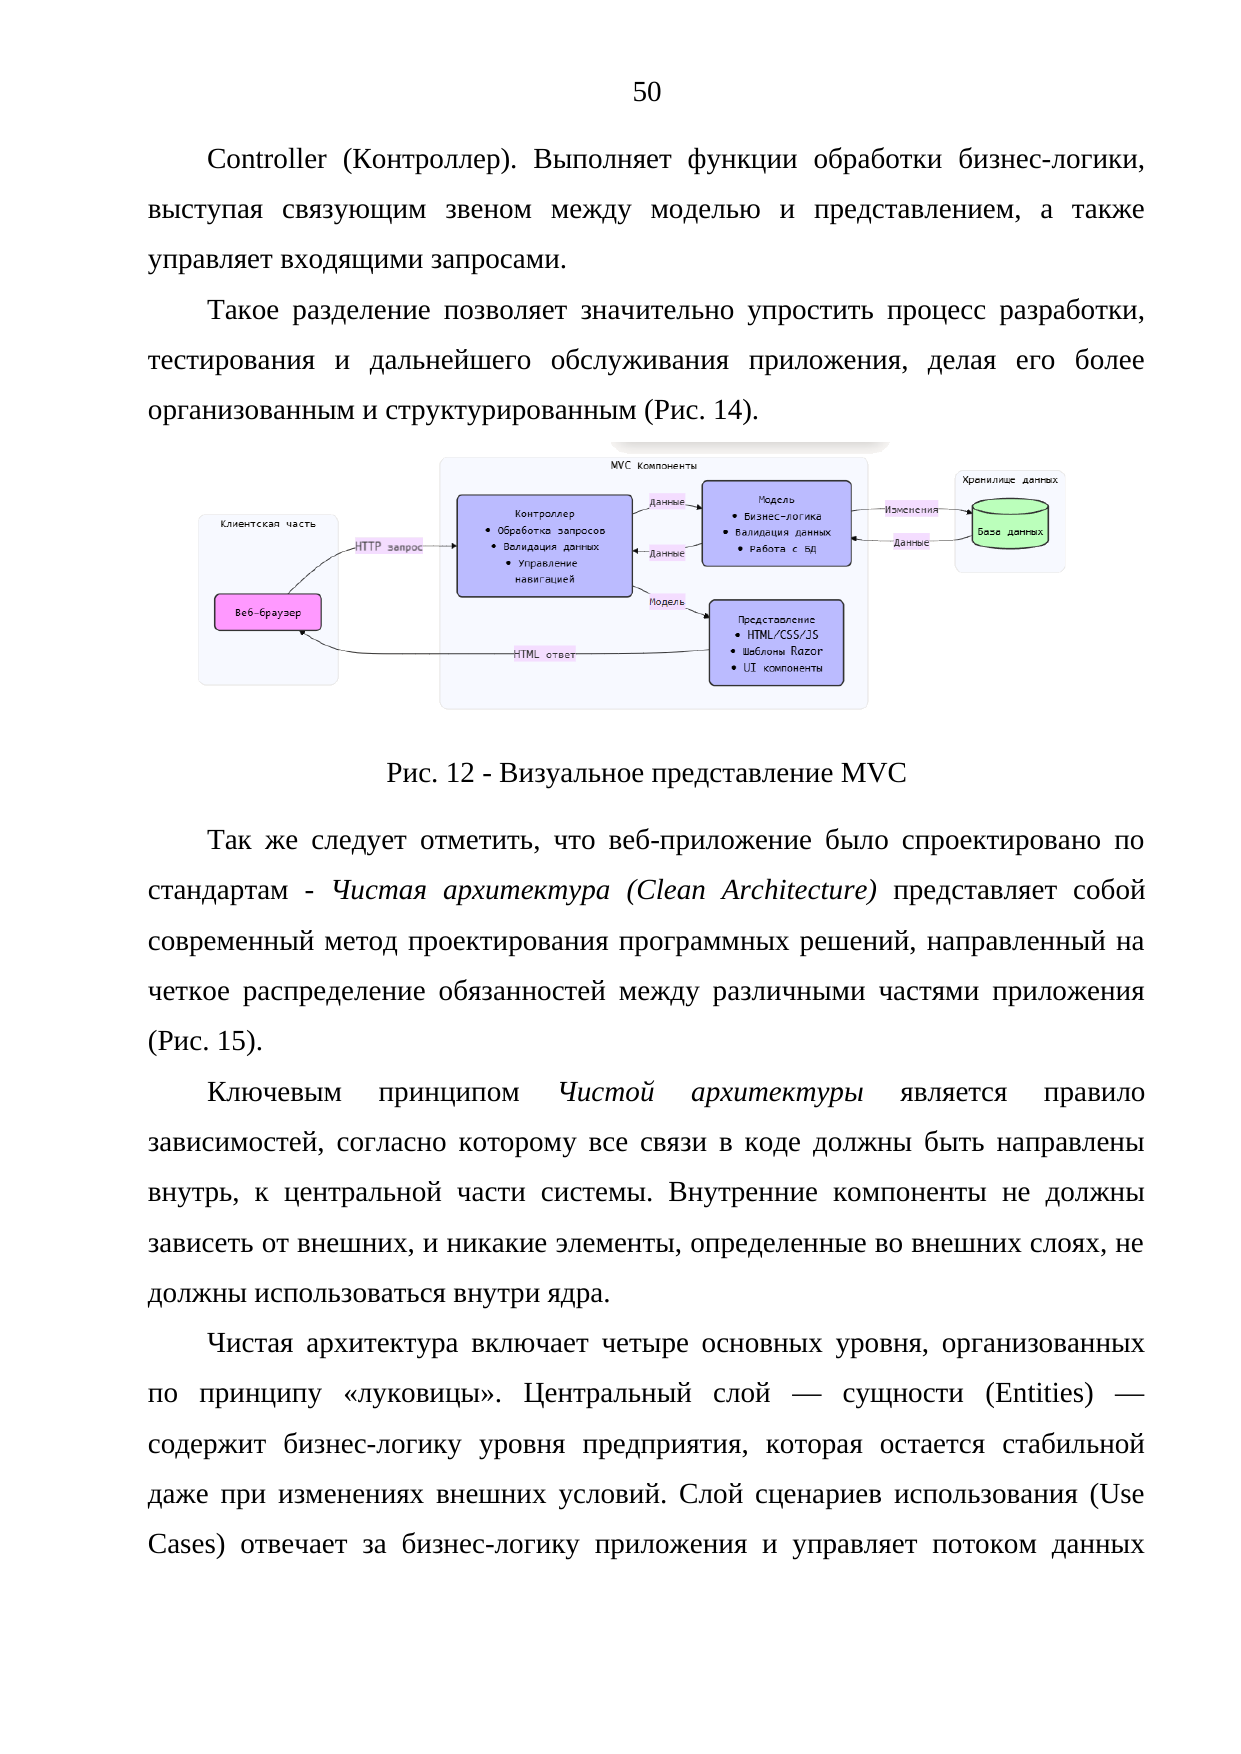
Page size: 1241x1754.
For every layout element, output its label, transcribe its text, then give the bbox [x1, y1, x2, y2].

picture [193, 442, 1071, 718]
text Так же следует отметить, что веб-приложение было спроектировано по стандартам - Чистая архитектура (Clean Architecture) представляет собой современный метод проектирования программных решений, направленный на четкое распределение обязанностей между различными частями приложения (Рис. 15). [148, 822, 1146, 1057]
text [148, 1325, 1146, 1560]
text Controller (Контроллер). Выполняет функции обработки бизнес-логики, выступая связующим звеном между моделью и представлением, а также управляет входящими запросами. [148, 141, 1146, 275]
text Ключевым принципом Чистой архитектуры является правило зависимостей, согласно которому все связи в коде должны быть направлены внутрь, к центральной части системы. Внутренние компоненты не должны зависеть от внешних, и никакие элементы, определенные во внешних слоях, не должны использоваться внутри ядра. [148, 1074, 1146, 1308]
text Такое разделение позволяет значительно упростить процесс разработки, тестирования и дальнейшего обслуживания приложения, делая его более организованным и структурированным (Рис. 14). [148, 292, 1146, 426]
